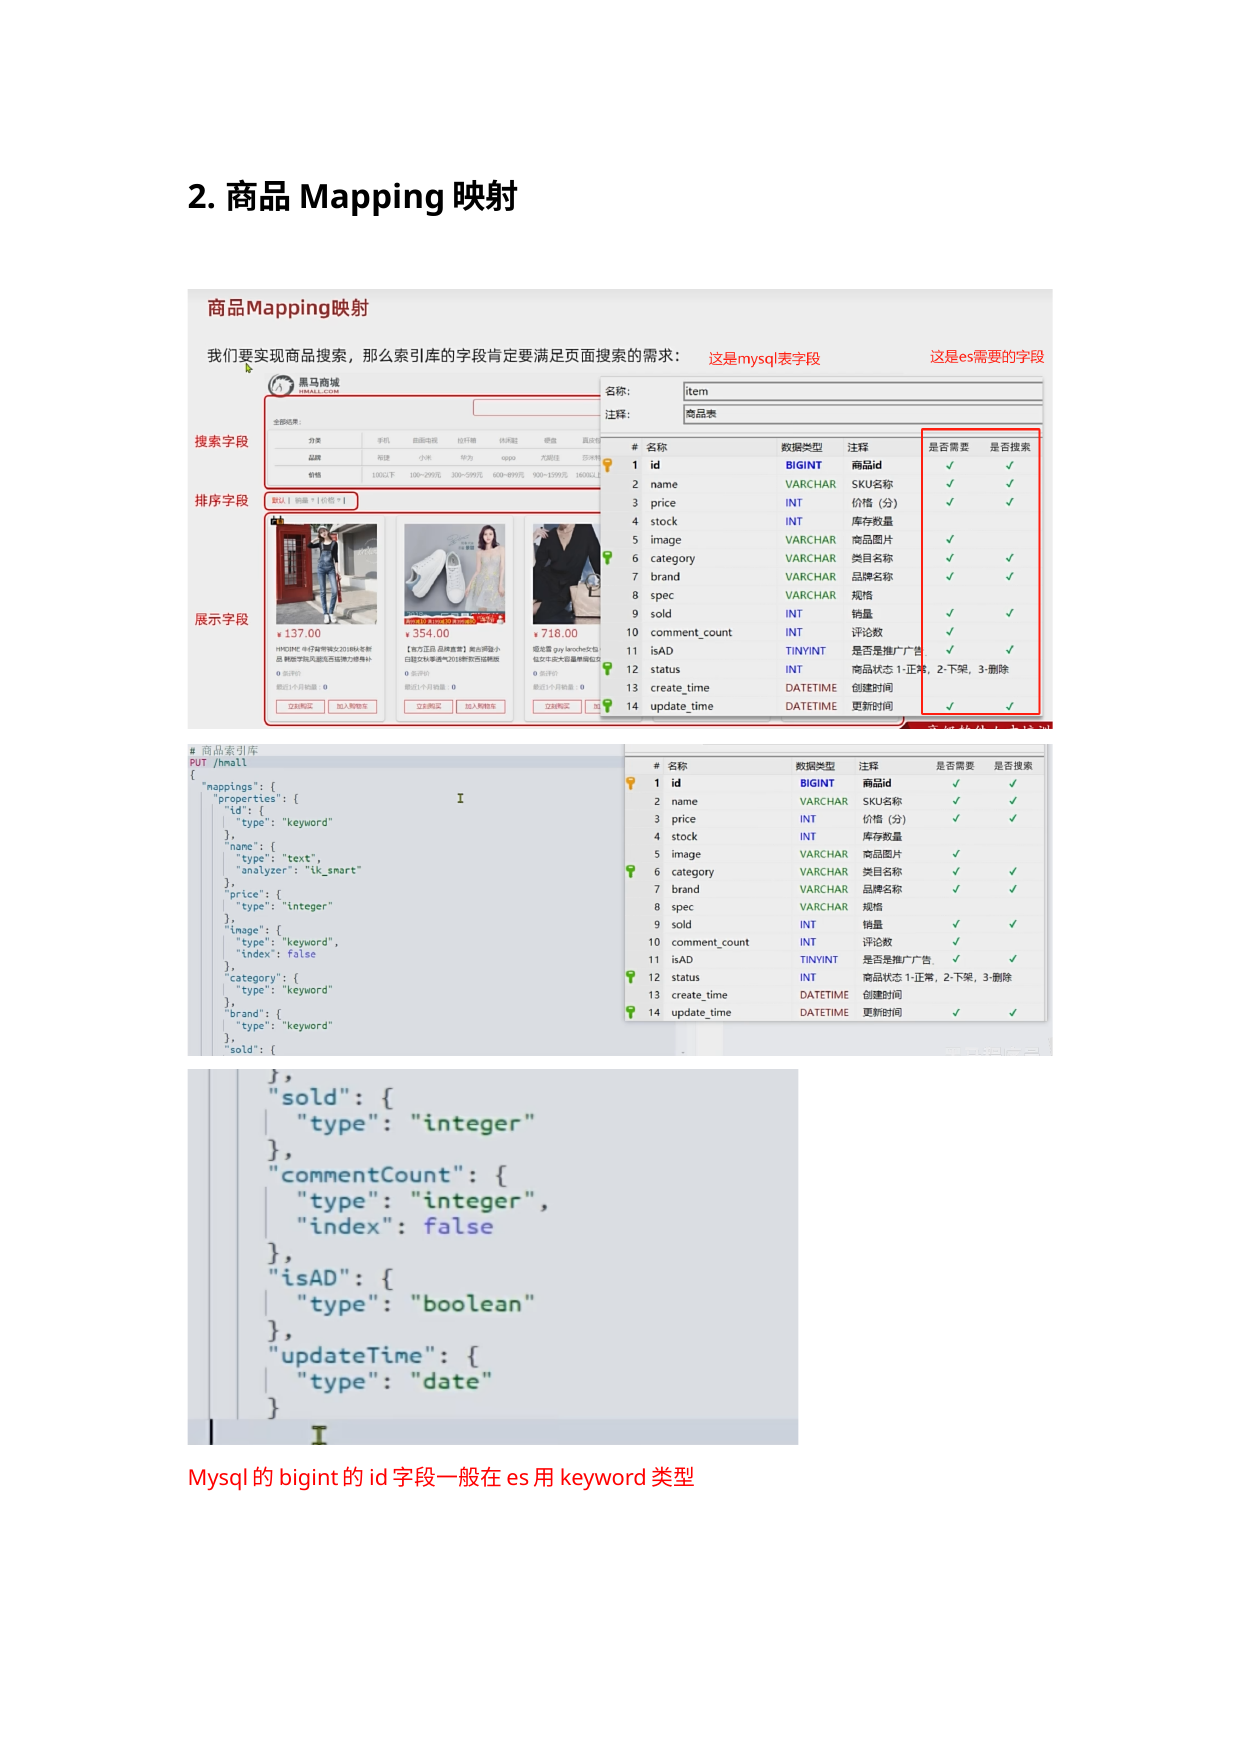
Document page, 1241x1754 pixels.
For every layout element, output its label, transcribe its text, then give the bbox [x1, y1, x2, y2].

picture [187, 744, 1053, 1056]
subtitle 商品Mapping映射 [187, 162, 1053, 227]
picture [187, 289, 1053, 729]
picture [187, 1069, 799, 1445]
text Mysql的bigint的id字段一般在es用keyword类型 [187, 1459, 1053, 1492]
